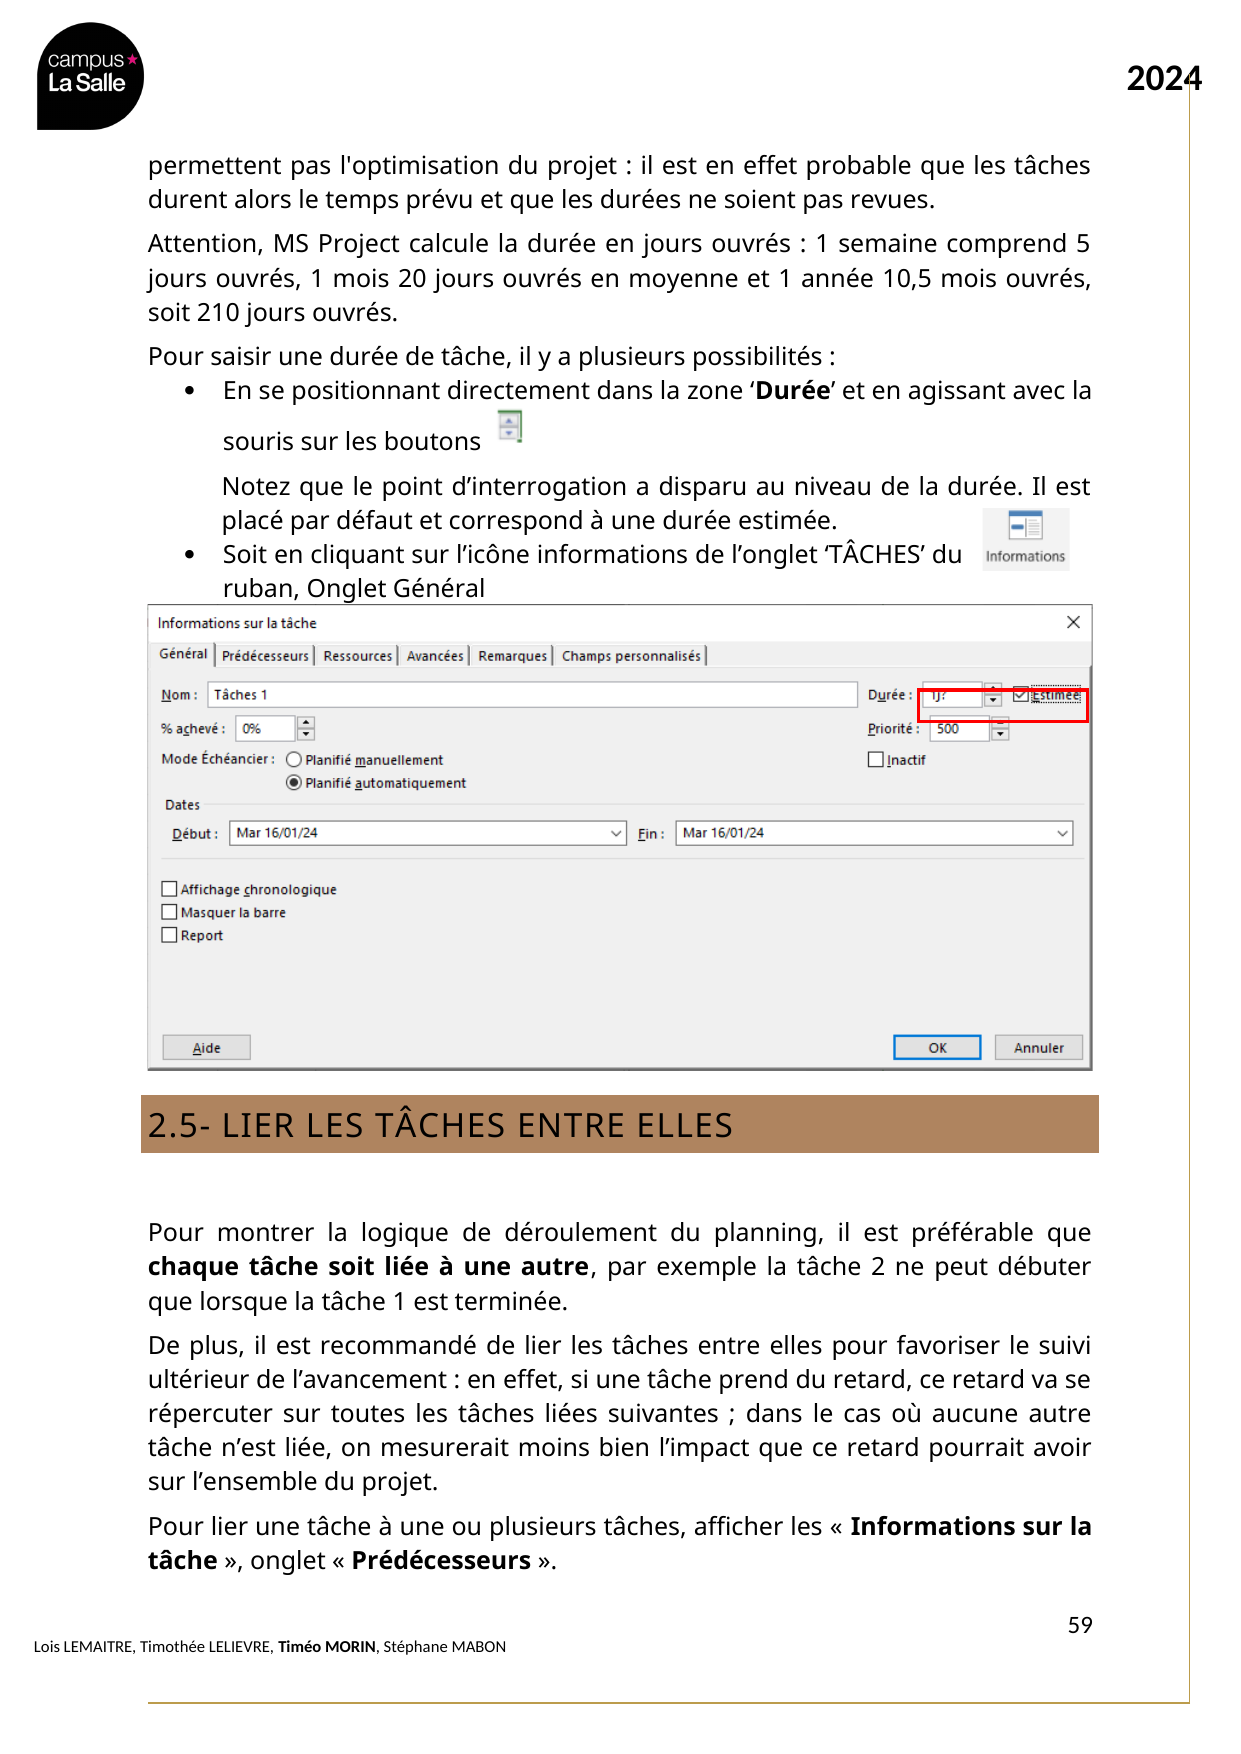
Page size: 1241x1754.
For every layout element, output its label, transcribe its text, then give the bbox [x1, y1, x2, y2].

picture [31, 18, 149, 135]
text Notez que le point d’interrogation a disparu au niveau de la durée. Il est placé par défaut et correspond à une durée estimée. [221, 468, 1093, 536]
text De plus, il est recommandé de lier les tâches entre elles pour favoriser le suivi ultérieur de l’avancement : en effet, si une tâche prend du retard, ce retard va se répercuter sur toutes les tâches liées suivantes ; dans le cas où aucune autre tâche n’est liée, on mesurerait moins bien l’impact que ce retard pourrait avoir sur l’ensemble du projet. [148, 1328, 1093, 1498]
picture [147, 604, 1093, 1071]
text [148, 148, 1093, 216]
text Attention, MS Project calcule la durée en jours ouvrés : 1 semaine comprend 5 jours ouvrés, 1 mois 20 jours ouvrés en moyenne et 1 année 10,5 mois ouvrés, soit 210 jours ouvrés. [148, 226, 1093, 328]
list En se positionnant directement dans la zone ‘Durée’ et en agissant avec la souris sur les boutons [185, 373, 1093, 458]
subtitle 2.5- Lier les tâches entre elles [148, 1102, 1093, 1147]
text Pour montrer la logique de déroulement du planning, il est préférable que chaque tâche soit liée à une autre, par exemple la tâche 2 ne peut débuter que lorsque la tâche 1 est terminée. [148, 1215, 1093, 1317]
picture [487, 406, 535, 451]
text Pour lier une tâche à une ou plusieurs tâches, afficher les « Informations sur la tâche », onglet « Prédécesseurs ». [148, 1508, 1093, 1576]
picture [982, 508, 1070, 571]
list Soit en cliquant sur l’icône informations de l’onglet ‘TÂCHES’ du ruban, Onglet Général [185, 536, 1093, 604]
text Pour saisir une durée de tâche, il y a plusieurs possibilités : [148, 339, 1093, 373]
